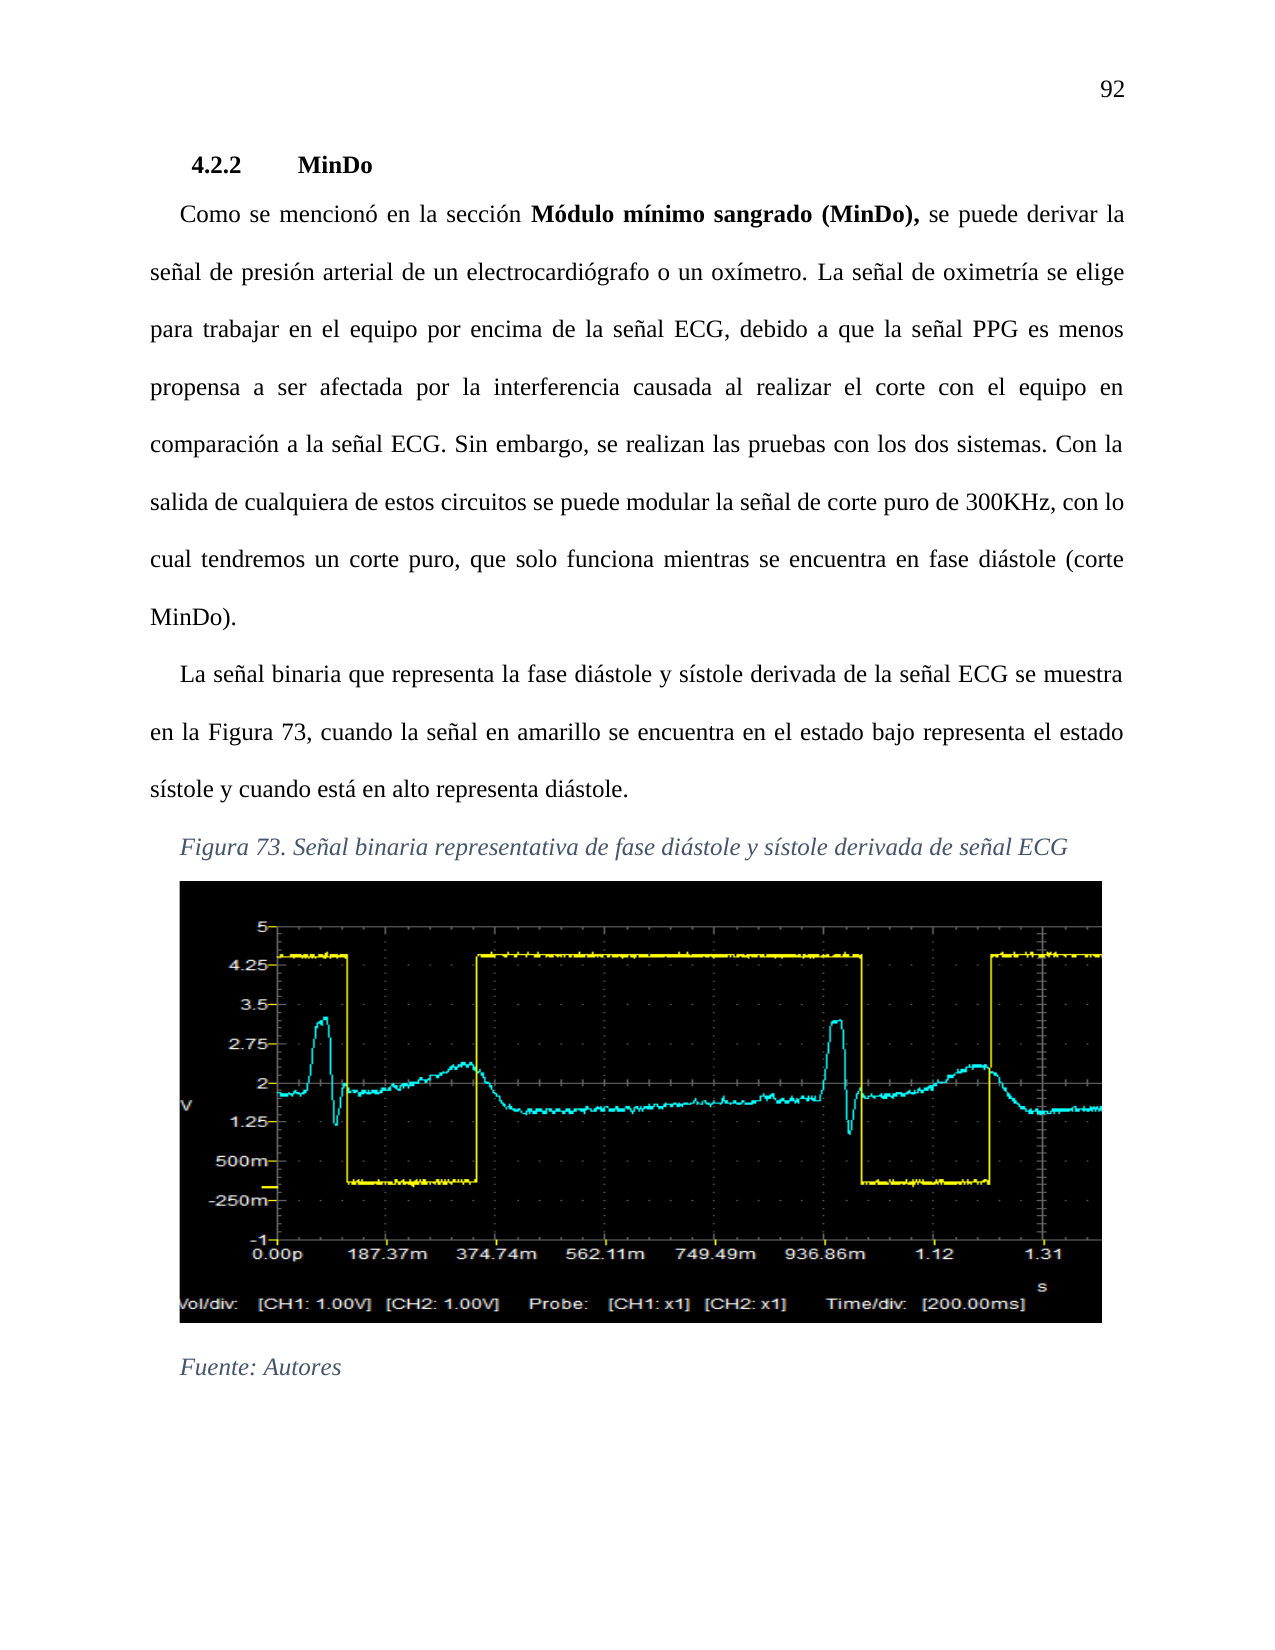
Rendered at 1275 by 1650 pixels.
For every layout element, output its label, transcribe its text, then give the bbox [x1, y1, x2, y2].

picture [179, 881, 1102, 1323]
text Fuente: Autores [150, 1352, 1125, 1380]
text La señal binaria que representa la fase diástole y sístole derivada de la señal ECG se muestra en la Figura 73, cuando la señal en amarillo se encuentra en el estado bajo representa el estado sístole y cuando está en alto representa diástole. [150, 659, 1125, 803]
text Figura 73. Señal binaria representativa de fase diástole y sístole derivada de señal ECG [150, 832, 1125, 861]
text Como se mencionó en la sección Módulo mínimo sangrado (MinDo), se puede derivar la señal de presión arterial de un electrocardiógrafo o un oxímetro. La señal de oximetría se elige para trabajar en el equipo por encima de la señal ECG, debido a que la señal PPG es menos propensa a ser afectada por la interferencia causada al realizar el corte con el equipo en comparación a la señal ECG. Sin embargo, se realizan las pruebas con los dos sistemas. Con la salida de cualquiera de estos circuitos se puede modular la señal de corte puro de 300KHz, con lo cual tendremos un corte puro, que solo funciona mientras se encuentra en fase diástole (corte MinDo). [150, 199, 1125, 631]
subtitle MinDo [150, 150, 1125, 179]
